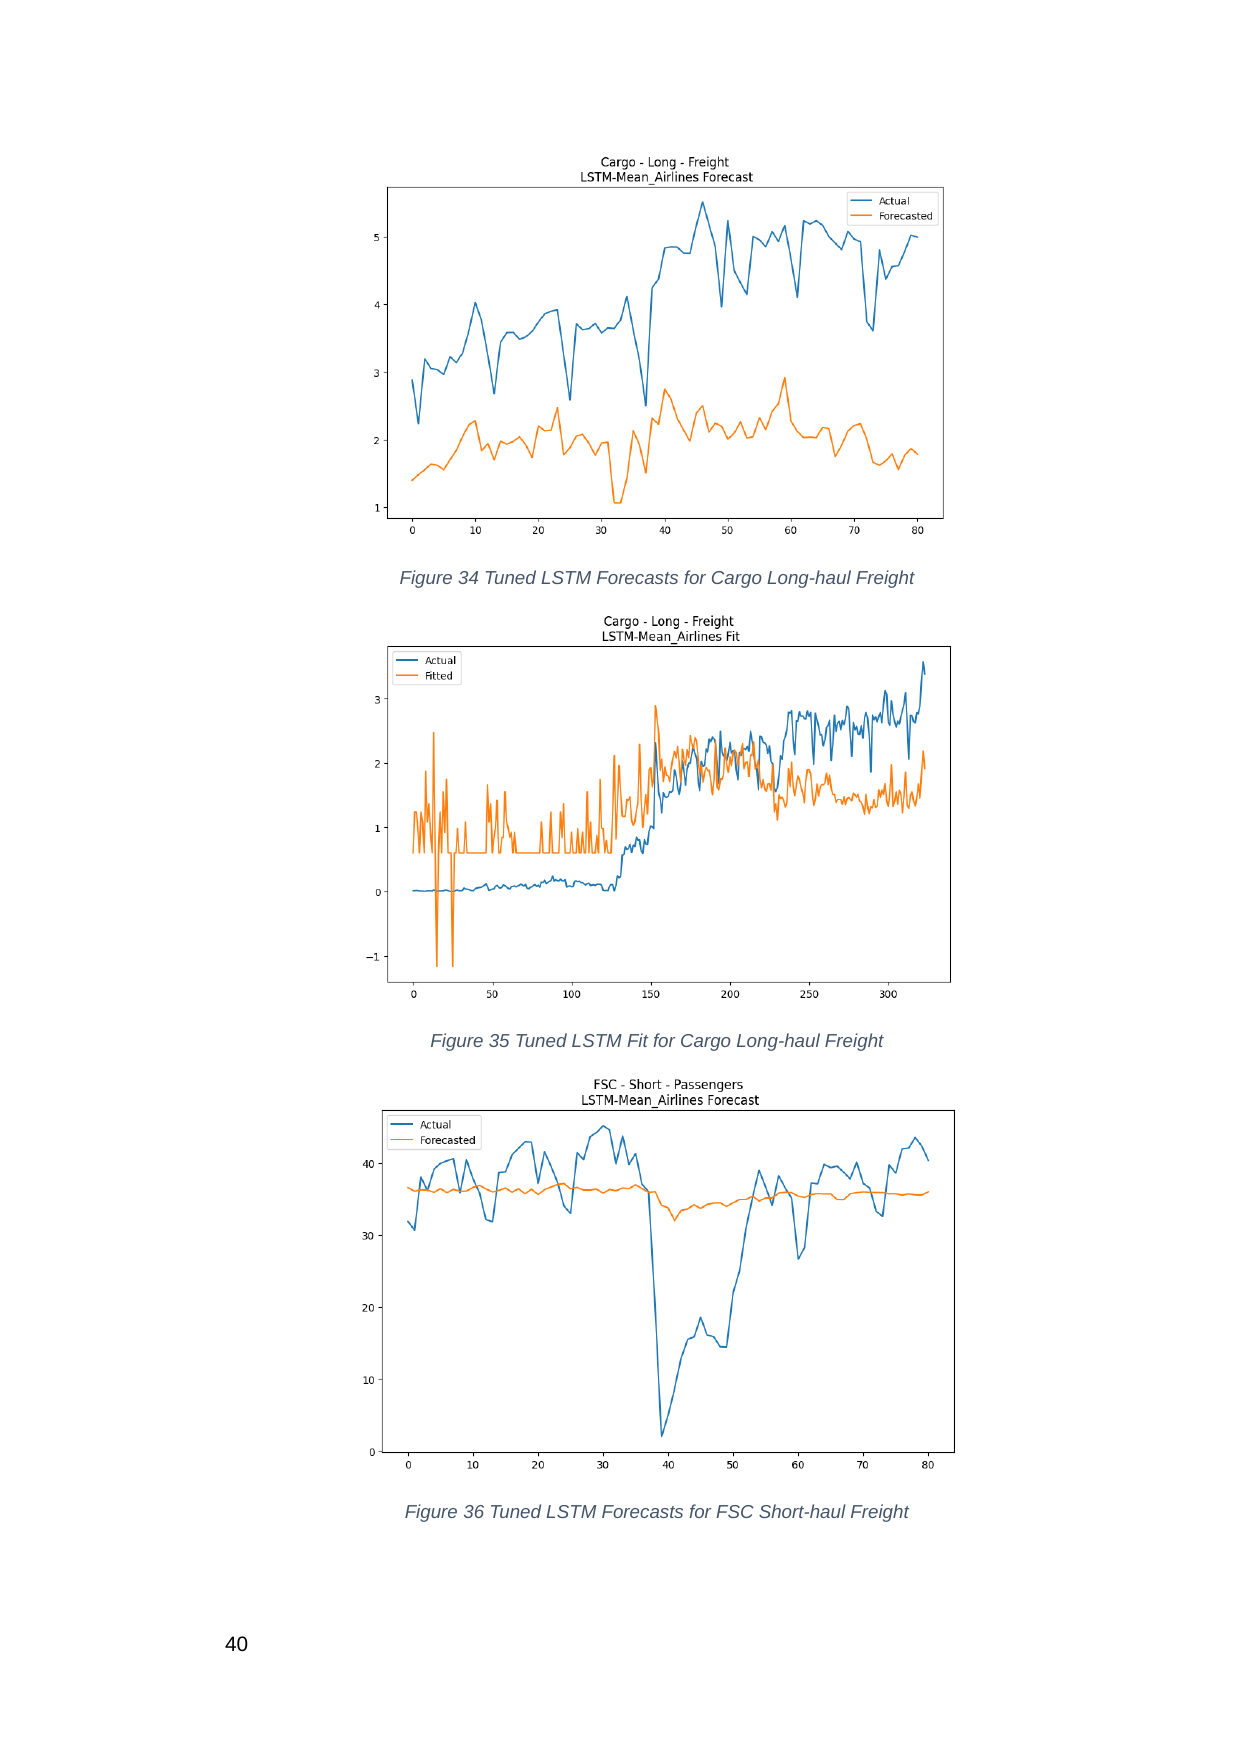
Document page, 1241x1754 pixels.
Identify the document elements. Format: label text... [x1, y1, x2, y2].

picture [354, 1072, 961, 1477]
picture [358, 608, 957, 1006]
picture [366, 150, 949, 542]
